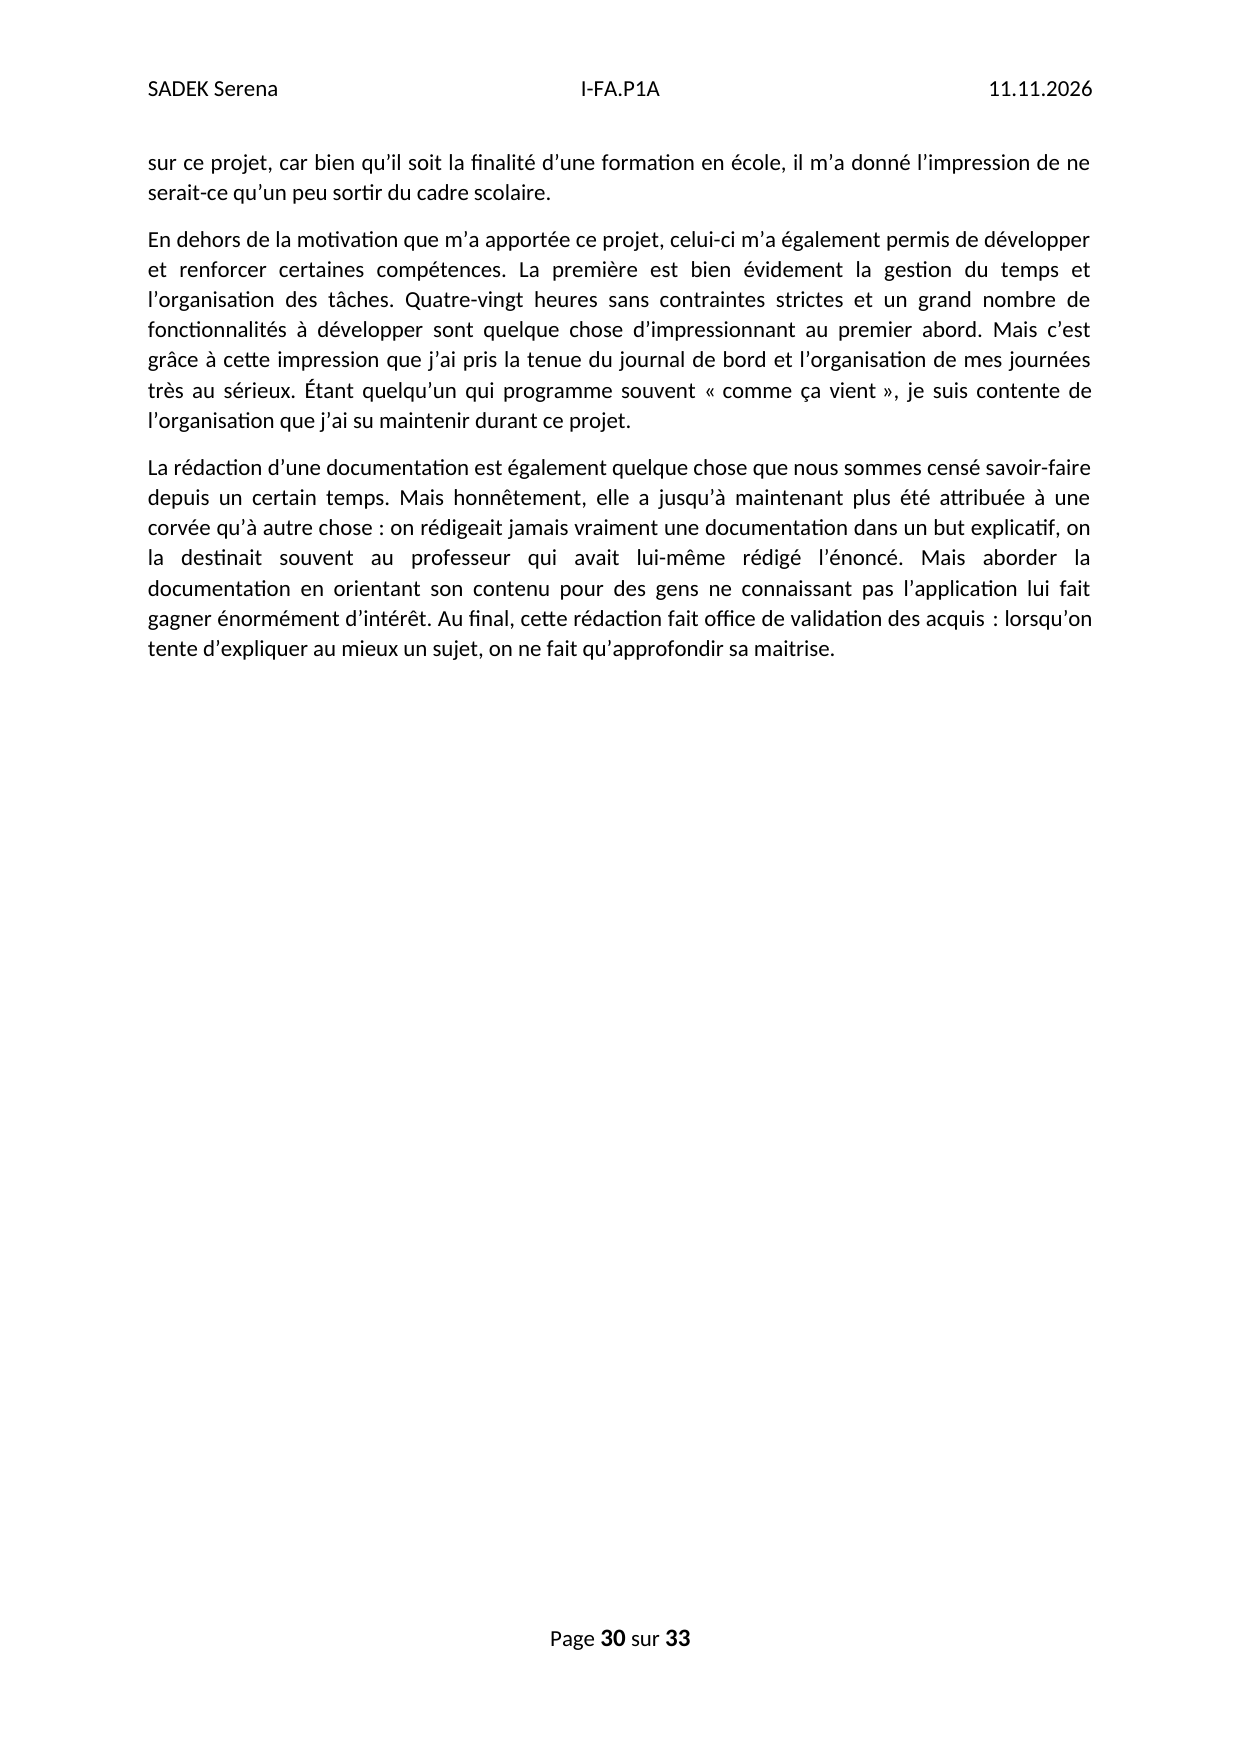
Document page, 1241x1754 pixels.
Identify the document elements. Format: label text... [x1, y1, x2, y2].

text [148, 148, 1093, 206]
text La rédaction d’une documentation est également quelque chose que nous sommes censé savoir-faire depuis un certain temps. Mais honnêtement, elle a jusqu’à maintenant plus été attribuée à une corvée qu’à autre chose : on rédigeait jamais vraiment une documentation dans un but explicatif, on la destinait souvent au professeur qui avait lui-même rédigé l’énoncé. Mais aborder la documentation en orientant son contenu pour des gens ne connaissant pas l’application lui fait gagner énormément d’intérêt. Au final, cette rédaction fait office de validation des acquis : lorsqu’on tente d’expliquer au mieux un sujet, on ne fait qu’approfondir sa maitrise. [148, 453, 1093, 662]
text En dehors de la motivation que m’a apportée ce projet, celui-ci m’a également permis de développer et renforcer certaines compétences. La première est bien évidement la gestion du temps et l’organisation des tâches. Quatre-vingt heures sans contraintes strictes et un grand nombre de fonctionnalités à développer sont quelque chose d’impressionnant au premier abord. Mais c’est grâce à cette impression que j’ai pris la tenue du journal de bord et l’organisation de mes journées très au sérieux. Étant quelqu’un qui programme souvent « comme ça vient », je suis contente de l’organisation que j’ai su maintenir durant ce projet. [148, 225, 1093, 434]
